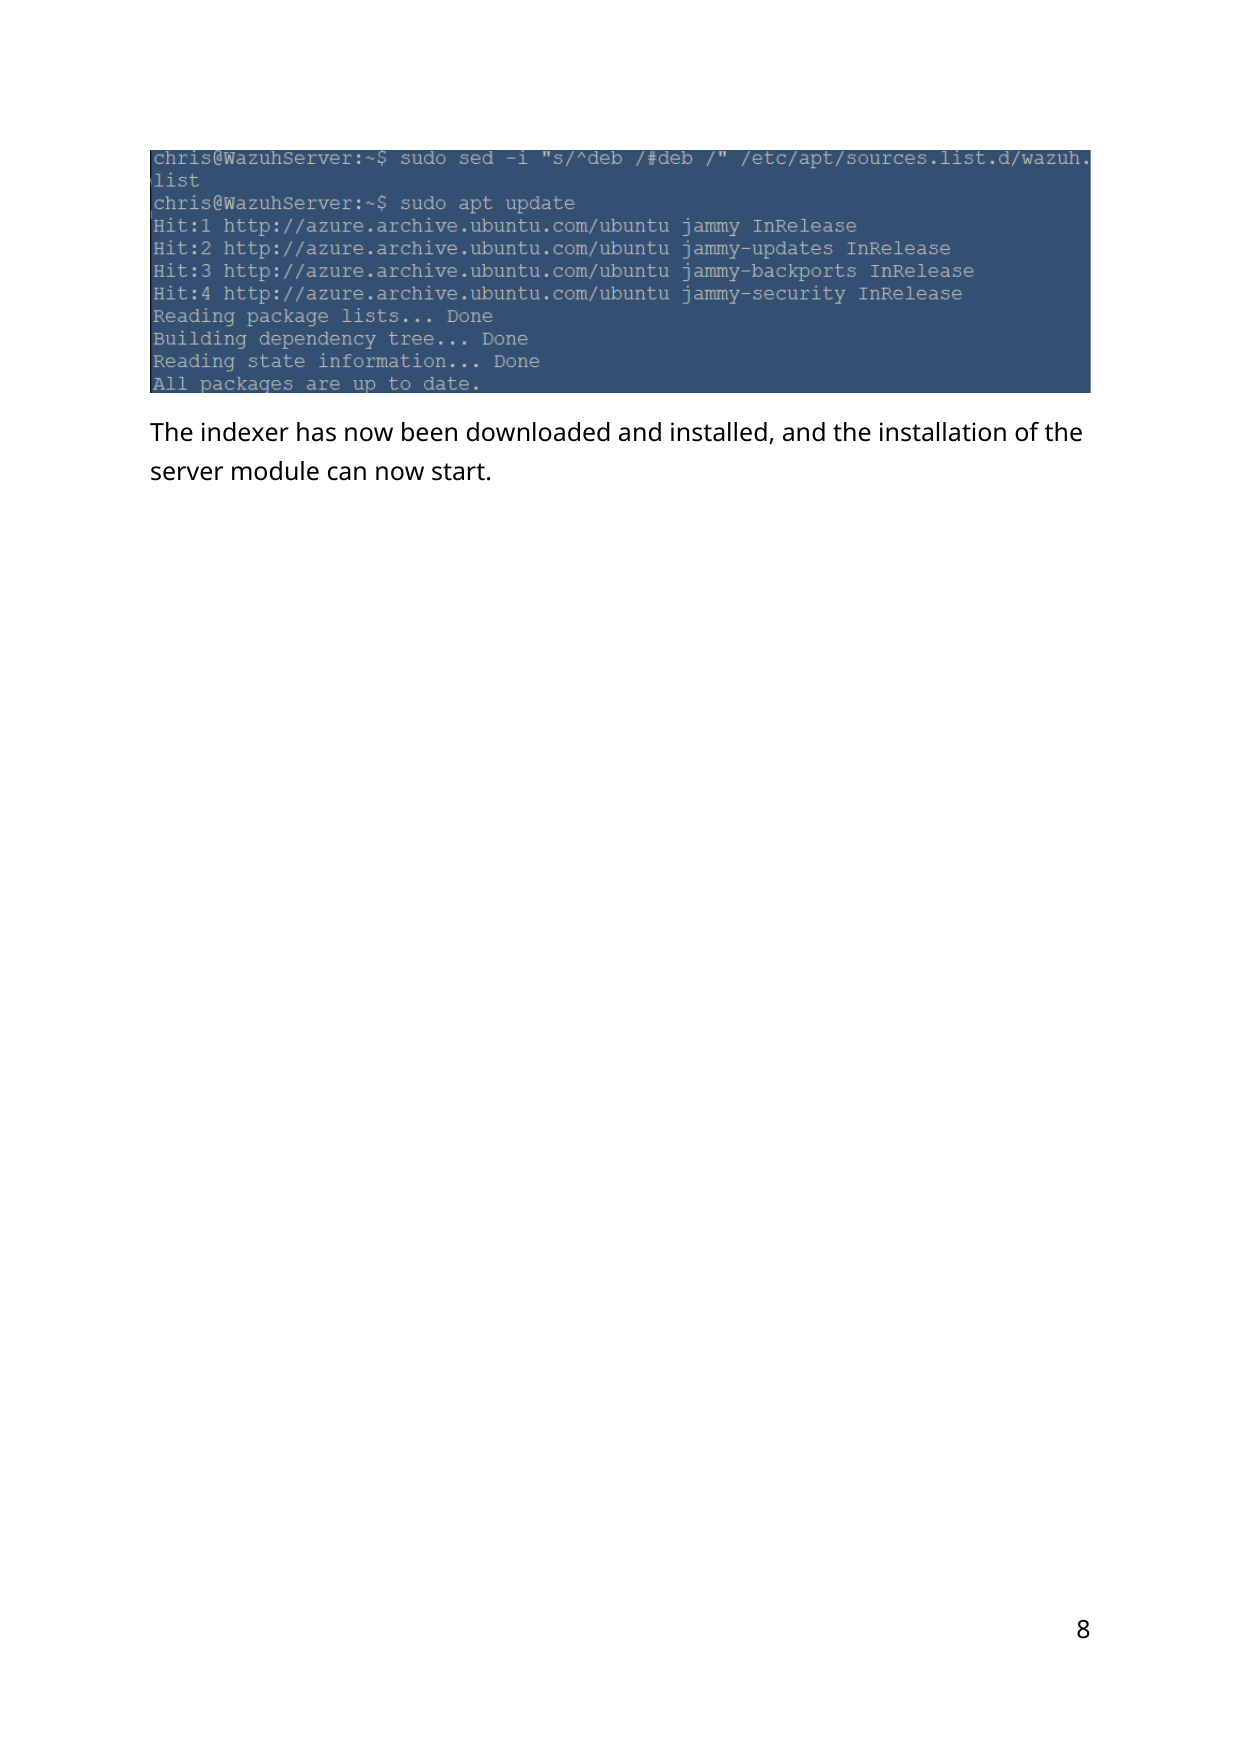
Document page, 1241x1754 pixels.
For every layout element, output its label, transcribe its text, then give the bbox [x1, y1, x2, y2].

picture [150, 150, 1091, 393]
text The indexer has now been downloaded and installed, and the installation of the server module can now start. [150, 414, 1090, 488]
